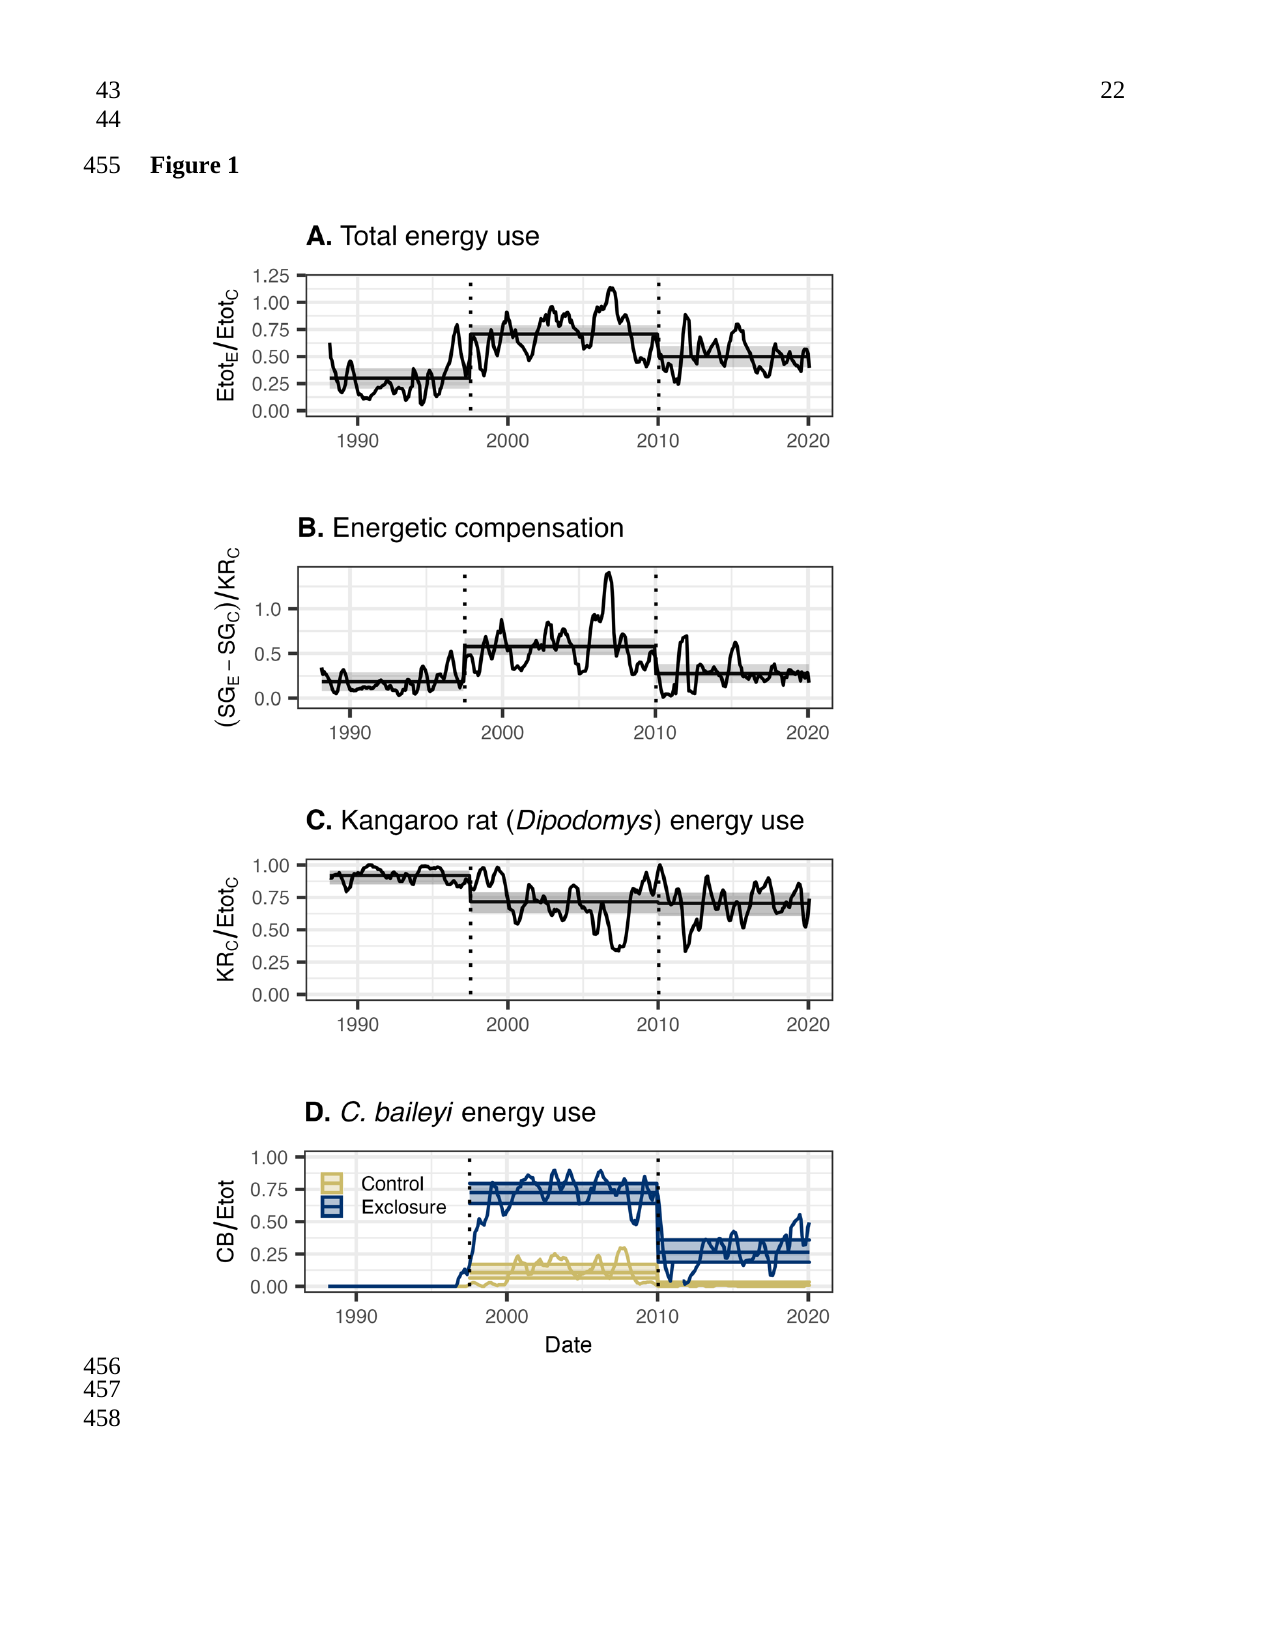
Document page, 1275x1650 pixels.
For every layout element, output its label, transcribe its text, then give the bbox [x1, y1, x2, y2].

picture [150, 207, 851, 1375]
subtitle Figure 1 [150, 150, 1125, 179]
